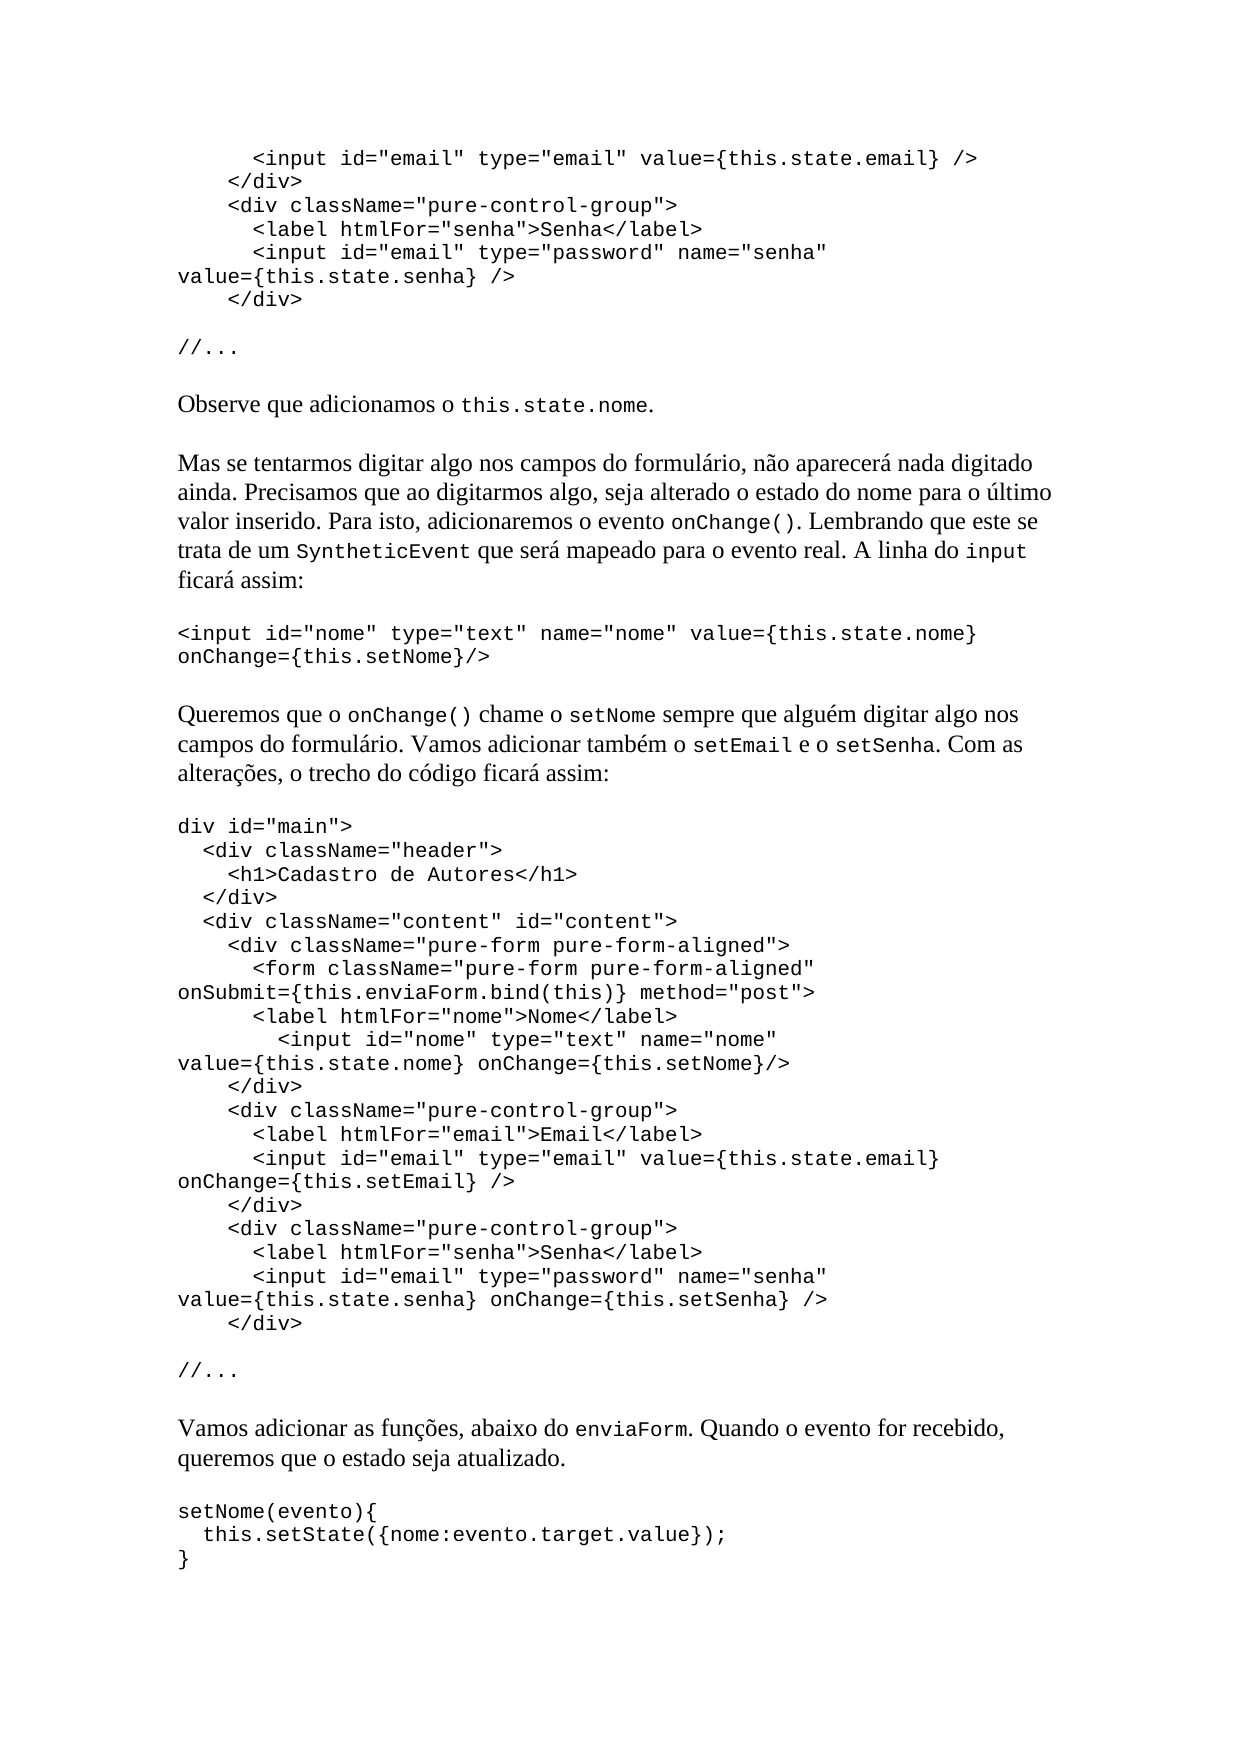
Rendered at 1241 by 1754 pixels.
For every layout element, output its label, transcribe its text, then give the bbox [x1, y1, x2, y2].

text <div className="pure-control-group"> [177, 195, 1063, 218]
text </div> [177, 289, 1063, 313]
text Mas se tentarmos digitar algo nos campos do formulário, não aparecerá nada digitado ainda. Precisamos que ao digitarmos algo, seja alterado o estado do nome para o último valor inserido. Para isto, adicionaremos o evento onChange(). Lembrando que este se trata de um SyntheticEvent que será mapeado para o evento real. A linha do input ficará assim: [177, 448, 1063, 594]
text <input id="email" type="email" value={this.state.email} /> [177, 148, 1063, 171]
text div id="main"> [177, 816, 1063, 840]
text </div> [177, 171, 1063, 195]
text setNome(evento){ [177, 1501, 1063, 1524]
text <input id="email" type="password" name="senha" value={this.state.senha} /> [177, 242, 1063, 289]
text </div> [177, 1195, 1063, 1218]
text <div className="pure-control-group"> [177, 1218, 1063, 1242]
text <input id="email" type="email" value={this.state.email} onChange={this.setEmail} /> [177, 1147, 1063, 1195]
text <input id="nome" type="text" name="nome" value={this.state.nome} onChange={this.setNome}/> [177, 623, 1063, 670]
text <label htmlFor="senha">Senha</label> [177, 218, 1063, 242]
text this.setState({nome:evento.target.value}); [177, 1524, 1063, 1548]
text Queremos que o onChange() chame o setNome sempre que alguém digitar algo nos campos do formulário. Vamos adicionar também o setEmail e o setSenha. Com as alterações, o trecho do código ficará assim: [177, 699, 1063, 787]
text </div> [177, 1077, 1063, 1100]
text <div className="header"> [177, 840, 1063, 864]
text <input id="email" type="password" name="senha" value={this.state.senha} onChange={this.setSenha} /> [177, 1266, 1063, 1313]
text //... [177, 1360, 1063, 1384]
text Observe que adicionamos o this.state.nome. [177, 389, 1063, 419]
text <form className="pure-form pure-form-aligned" onSubmit={this.enviaForm.bind(this)} method="post"> [177, 958, 1063, 1006]
text //... [177, 337, 1063, 360]
text <div className="content" id="content"> [177, 911, 1063, 935]
text Vamos adicionar as funções, abaixo do enviaForm. Quando o evento for recebido, queremos que o estado seja atualizado. [177, 1413, 1063, 1471]
text <div className="pure-form pure-form-aligned"> [177, 935, 1063, 958]
text <div className="pure-control-group"> [177, 1100, 1063, 1124]
text </div> [177, 887, 1063, 911]
text <h1>Cadastro de Autores</h1> [177, 864, 1063, 887]
text <label htmlFor="nome">Nome</label> [177, 1006, 1063, 1029]
text </div> [177, 1313, 1063, 1337]
text <label htmlFor="email">Email</label> [177, 1124, 1063, 1147]
text <input id="nome" type="text" name="nome" value={this.state.nome} onChange={this.setNome}/> [177, 1029, 1063, 1077]
text } [177, 1548, 1063, 1572]
text <label htmlFor="senha">Senha</label> [177, 1242, 1063, 1266]
